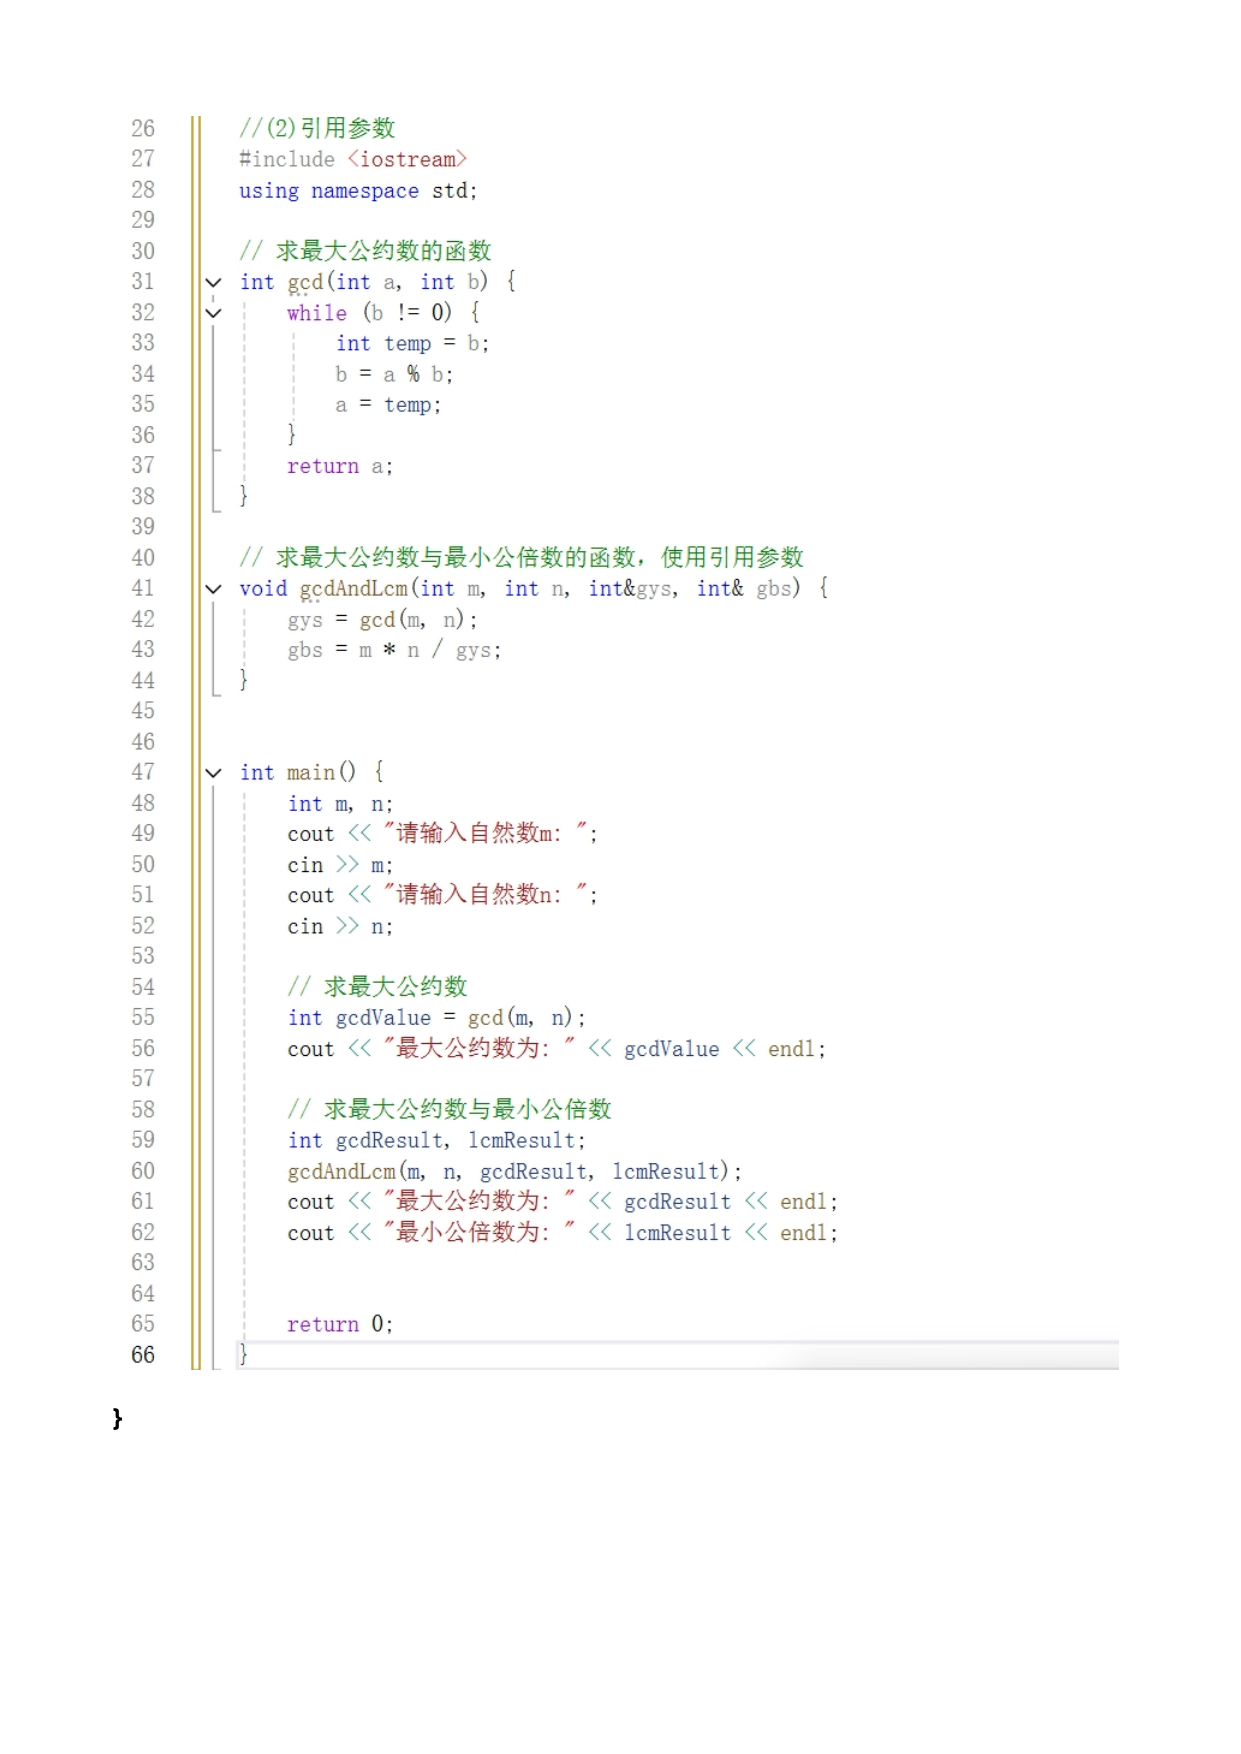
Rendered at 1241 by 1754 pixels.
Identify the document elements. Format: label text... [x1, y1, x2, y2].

text } [112, 1370, 1118, 1449]
picture [112, 116, 1119, 1370]
